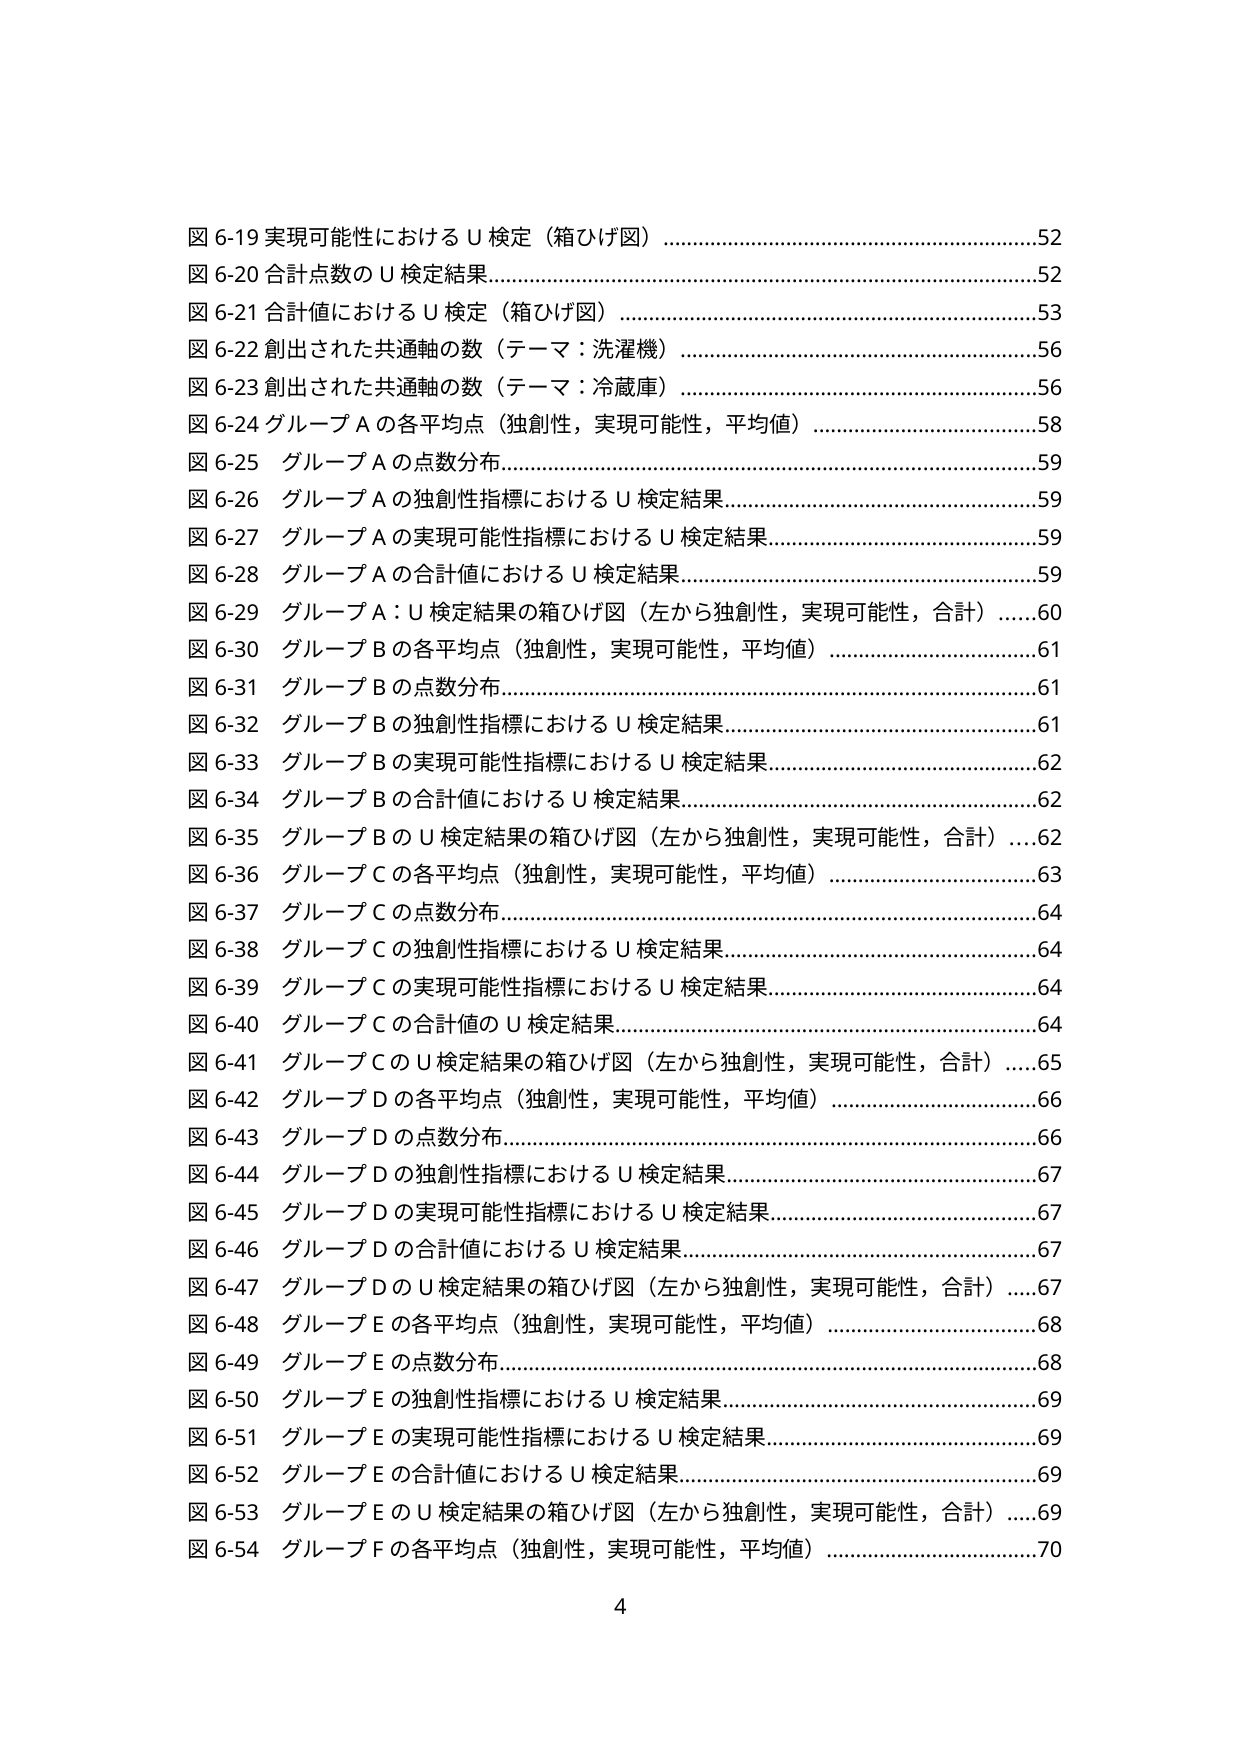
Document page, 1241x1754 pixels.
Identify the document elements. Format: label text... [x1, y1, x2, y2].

text 図 6-26 グループ A の独創性指標における U 検定結果 59 [187, 479, 1063, 517]
text 図 6-27 グループ A の実現可能性指標における U 検定結果 59 [187, 517, 1063, 554]
text 図 6-54 グループ F の各平均点（独創性，実現可能性，平均値） 70 [187, 1529, 1063, 1567]
text 図 6-24 グループ A の各平均点（独創性，実現可能性，平均値） 58 [187, 404, 1063, 442]
text 図 6-41 グループCのU検定結果の箱ひげ図（左から独創性，実現可能性，合計） 65 [187, 1042, 1063, 1079]
text 図 6-33 グループ B の実現可能性指標における U 検定結果 62 [187, 742, 1063, 779]
text 図 6-21 合計値における U 検定（箱ひげ図） 53 [187, 292, 1063, 329]
text 図 6-30 グループ B の各平均点（独創性，実現可能性，平均値） 61 [187, 629, 1063, 667]
text 図 6-47 グループDのU検定結果の箱ひげ図（左から独創性，実現可能性，合計） 67 [187, 1267, 1063, 1304]
text 図 6-29 グループ A：U 検定結果の箱ひげ図（左から独創性，実現可能性，合計） 60 [187, 592, 1063, 629]
text 図 6-46 グループ D の合計値における U 検定結果 67 [187, 1229, 1063, 1267]
text 図 6-28 グループ A の合計値における U 検定結果 59 [187, 554, 1063, 592]
text 図 6-49 グループ E の点数分布 68 [187, 1342, 1063, 1379]
text 図 6-35 グループ B の U 検定結果の箱ひげ図（左から独創性，実現可能性，合計） 62 [187, 817, 1063, 854]
text 図 6-25 グループ A の点数分布 59 [187, 442, 1063, 479]
text 図 6-42 グループ D の各平均点（独創性，実現可能性，平均値） 66 [187, 1079, 1063, 1117]
text 図 6-39 グループ C の実現可能性指標における U 検定結果 64 [187, 967, 1063, 1004]
text 図 6-31 グループ B の点数分布 61 [187, 667, 1063, 704]
text 図 6-53 グループ E の U 検定結果の箱ひげ図（左から独創性，実現可能性，合計） 69 [187, 1492, 1063, 1529]
text 図 6-19 実現可能性における U 検定（箱ひげ図） 52 [187, 217, 1063, 254]
text 図 6-40 グループ C の合計値の U 検定結果 64 [187, 1004, 1063, 1042]
text 図 6-43 グループ D の点数分布 66 [187, 1117, 1063, 1154]
text 図 6-22 創出された共通軸の数（テーマ：洗濯機） 56 [187, 329, 1063, 367]
text 図 6-44 グループ D の独創性指標における U 検定結果 67 [187, 1154, 1063, 1192]
text 図 6-38 グループ C の独創性指標における U 検定結果 64 [187, 929, 1063, 967]
text 図 6-34 グループ B の合計値における U 検定結果 62 [187, 779, 1063, 817]
text 図 6-23 創出された共通軸の数（テーマ：冷蔵庫） 56 [187, 367, 1063, 404]
text 図 6-52 グループ E の合計値における U 検定結果 69 [187, 1454, 1063, 1492]
text 図 6-32 グループ B の独創性指標における U 検定結果 61 [187, 704, 1063, 742]
text 図 6-37 グループ C の点数分布 64 [187, 892, 1063, 929]
text 図 6-48 グループ E の各平均点（独創性，実現可能性，平均値） 68 [187, 1304, 1063, 1342]
text 図 6-50 グループ E の独創性指標における U 検定結果 69 [187, 1379, 1063, 1417]
text 図 6-36 グループ C の各平均点（独創性，実現可能性，平均値） 63 [187, 854, 1063, 892]
text 図 6-45 グループ D の実現可能性指標における U 検定結果 67 [187, 1192, 1063, 1229]
text 図 6-51 グループ E の実現可能性指標における U 検定結果 69 [187, 1417, 1063, 1454]
text 図 6-20 合計点数の U 検定結果 52 [187, 254, 1063, 292]
